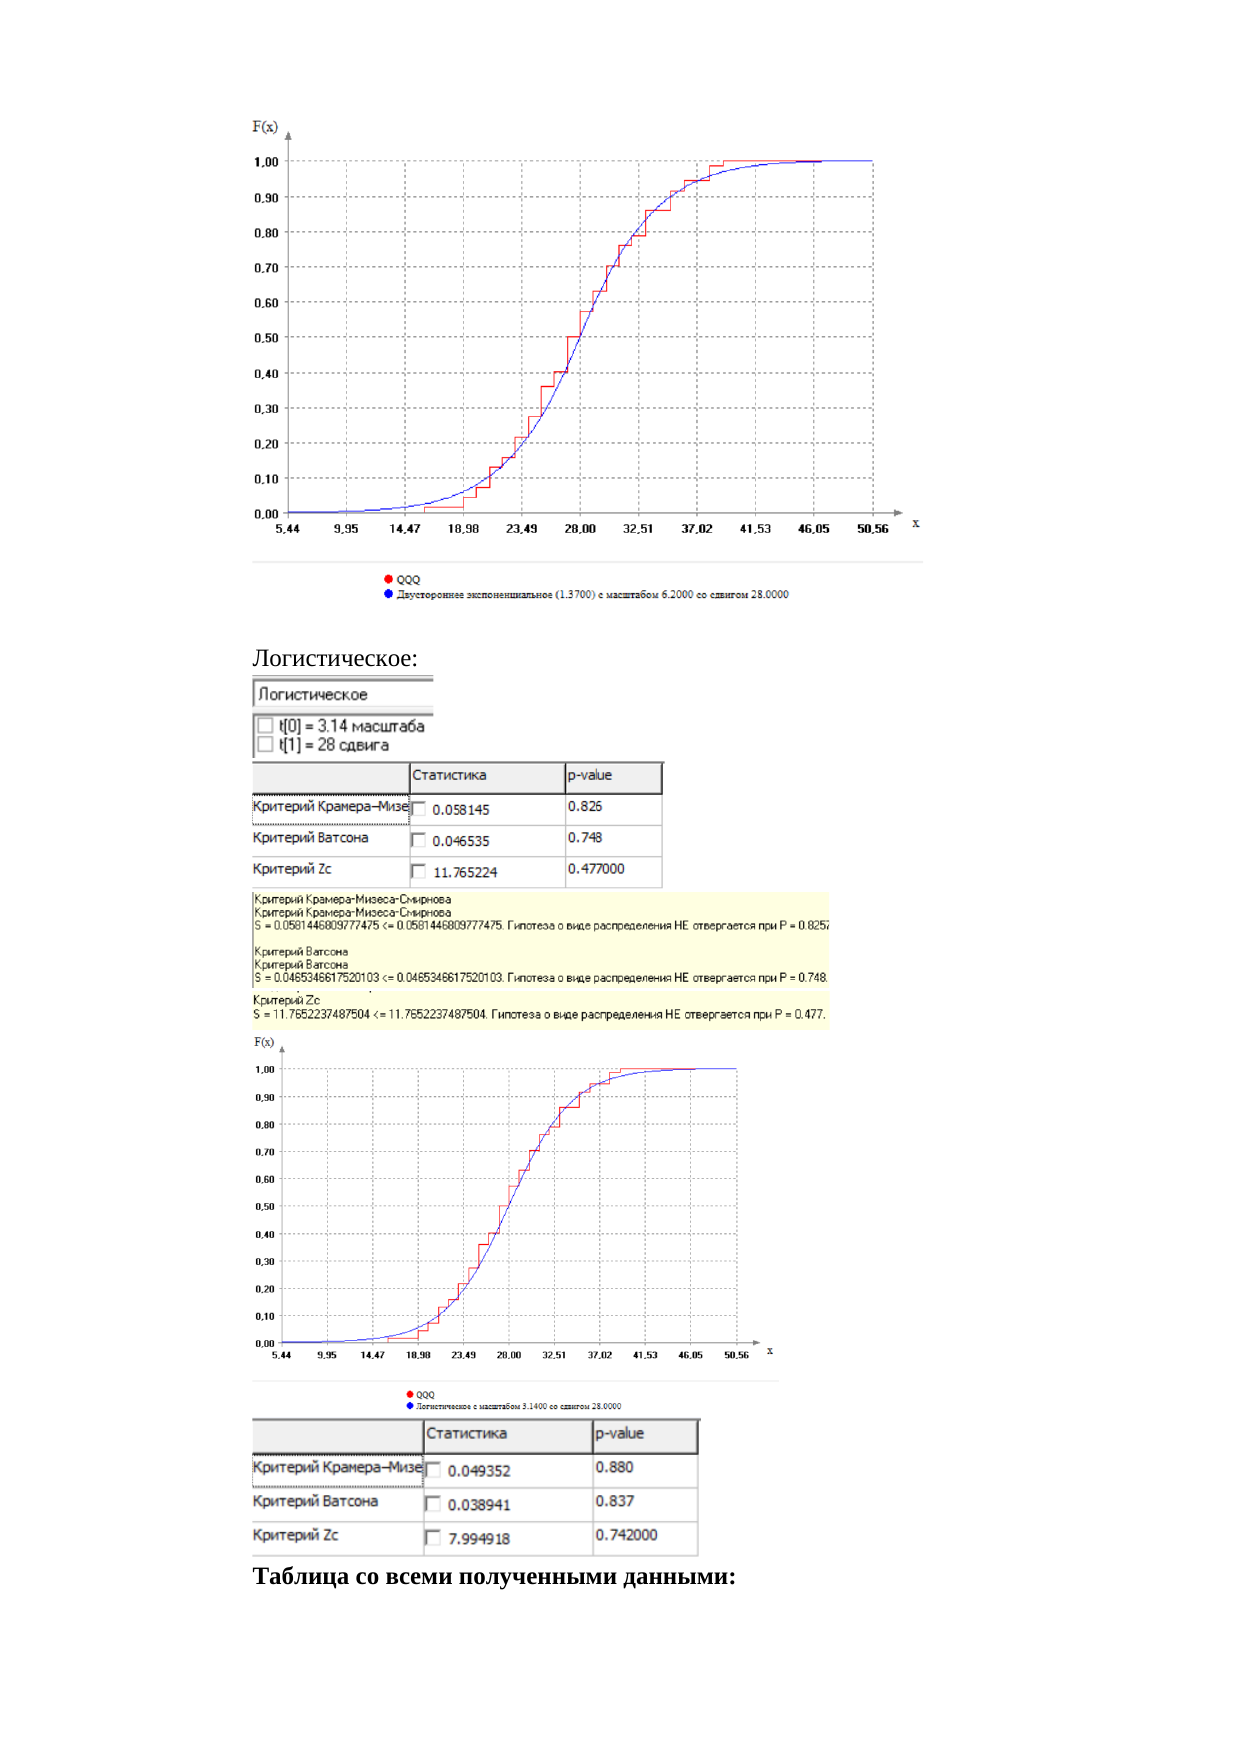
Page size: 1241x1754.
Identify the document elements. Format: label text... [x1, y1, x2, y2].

picture [252, 1033, 779, 1414]
list Логистическое: [252, 643, 1152, 672]
picture [252, 892, 830, 988]
picture [252, 118, 924, 606]
picture [252, 991, 830, 1030]
list Таблица со всеми полученными данными: [252, 1561, 1152, 1590]
picture [252, 1417, 701, 1558]
picture [252, 675, 434, 758]
picture [252, 761, 665, 889]
